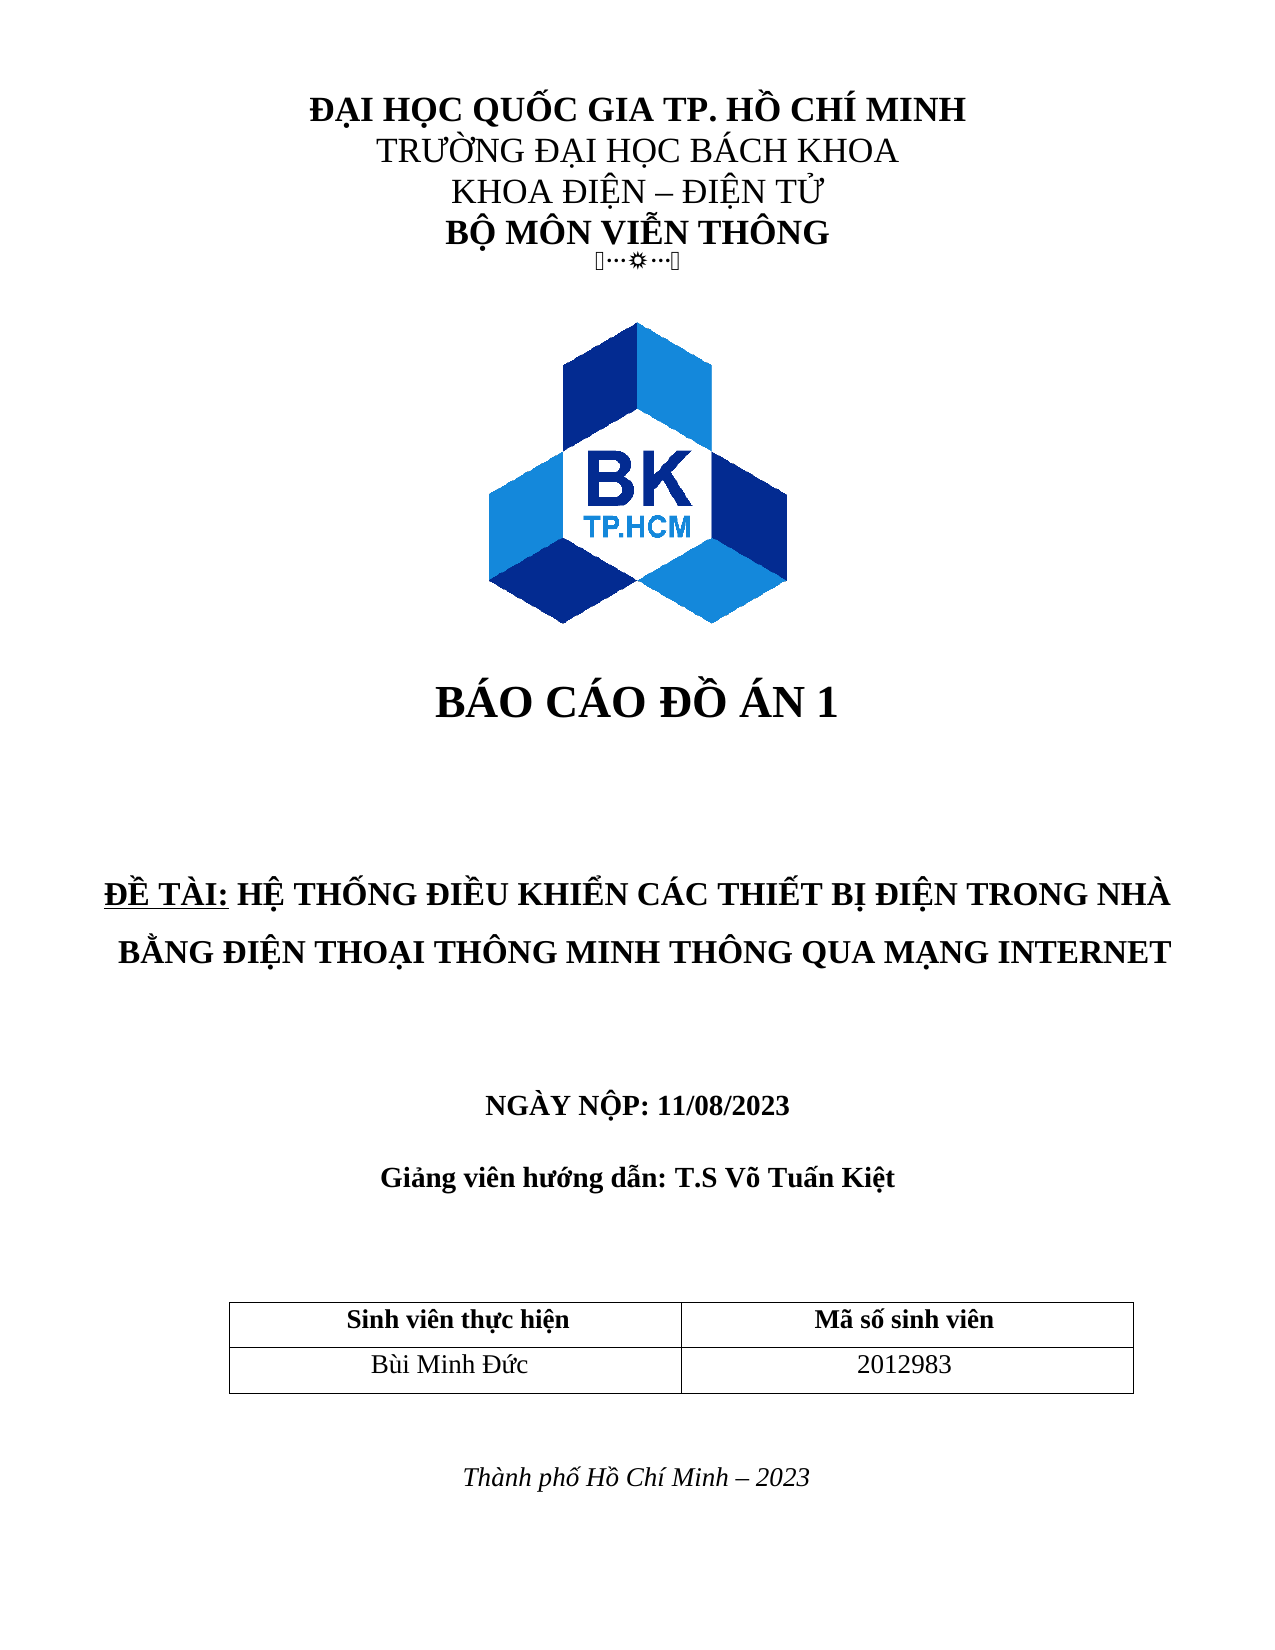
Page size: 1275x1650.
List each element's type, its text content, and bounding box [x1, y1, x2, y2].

text ĐẠI HỌC QUỐC GIA TP. HỒ CHÍ MINH [89, 89, 1186, 129]
text Giảng viên hướng dẫn: T.S Võ Tuấn Kiệt [88, 1160, 1186, 1193]
text BÁO CÁO ĐỒ ÁN 1 [88, 674, 1186, 727]
table_header Sinh viên thực hiện [230, 1303, 681, 1347]
table_header Mã số sinh viên [682, 1303, 1133, 1347]
text BỘ MÔN VIỄN THÔNG [89, 211, 1186, 252]
table_cell Bùi Minh Đức [230, 1348, 681, 1393]
table_cell 2012983 [682, 1348, 1133, 1393]
picture [469, 309, 806, 640]
text NGÀY NỘP: 11/08/2023 [88, 1088, 1186, 1122]
text ĐỀ TÀI: HỆ THỐNG ĐIỀU KHIỂN CÁC THIẾT BỊ ĐIỆN TRONG NHÀ BẰNG ĐIỆN THOẠI THÔNG MINH THÔNG QUA MẠNG INTERNET [88, 874, 1186, 970]
text Thành phố Hồ Chí Minh – 2023 [88, 1461, 1186, 1492]
text TRƯỜNG ĐẠI HỌC BÁCH KHOA [89, 129, 1186, 170]
text KHOA ĐIỆN – ĐIỆN TỬ [89, 170, 1186, 211]
